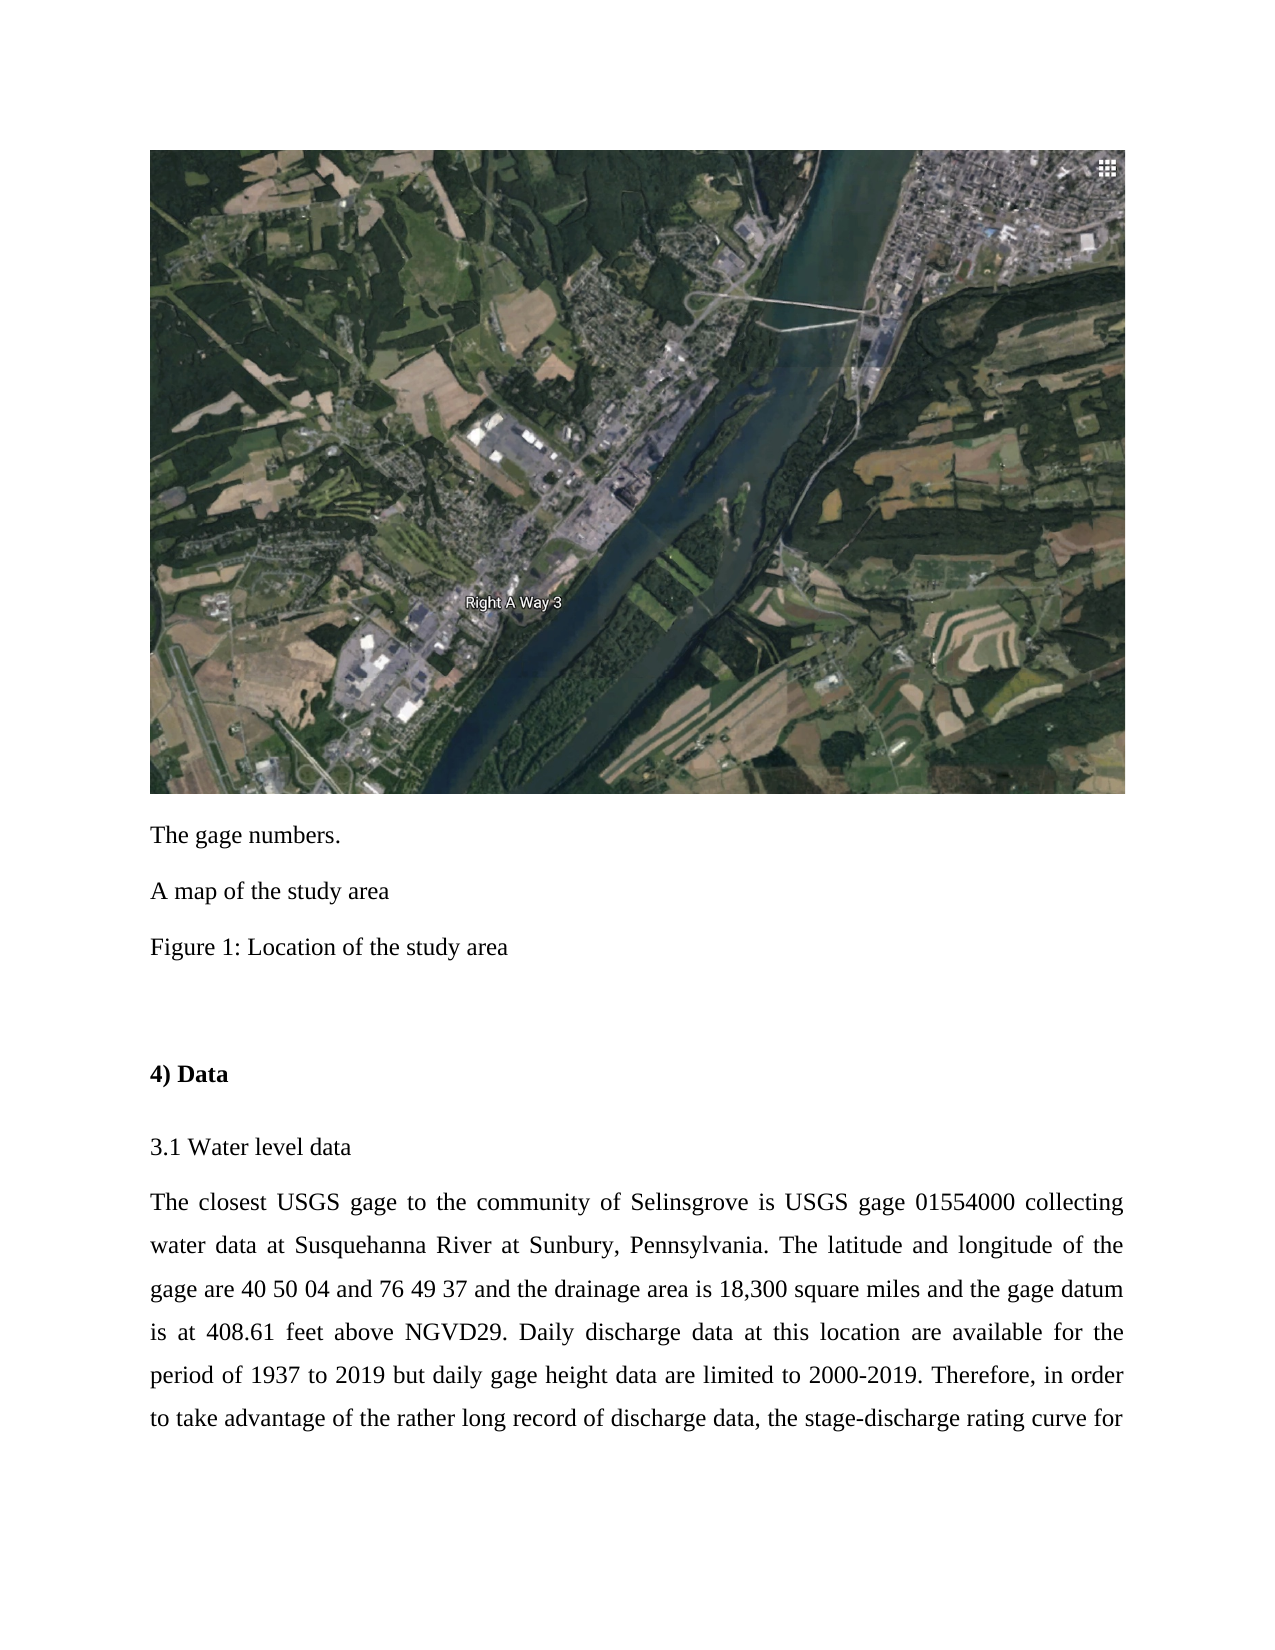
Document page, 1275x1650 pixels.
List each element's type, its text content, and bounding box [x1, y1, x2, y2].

text A map of the study area [150, 876, 1125, 905]
text 3.1 Water level data [150, 1132, 1125, 1161]
subtitle Data [150, 1059, 1125, 1088]
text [150, 1187, 1125, 1432]
text The gage numbers. [150, 820, 1125, 849]
picture [150, 150, 1125, 794]
text Figure 1: Location of the study area [150, 932, 1125, 960]
